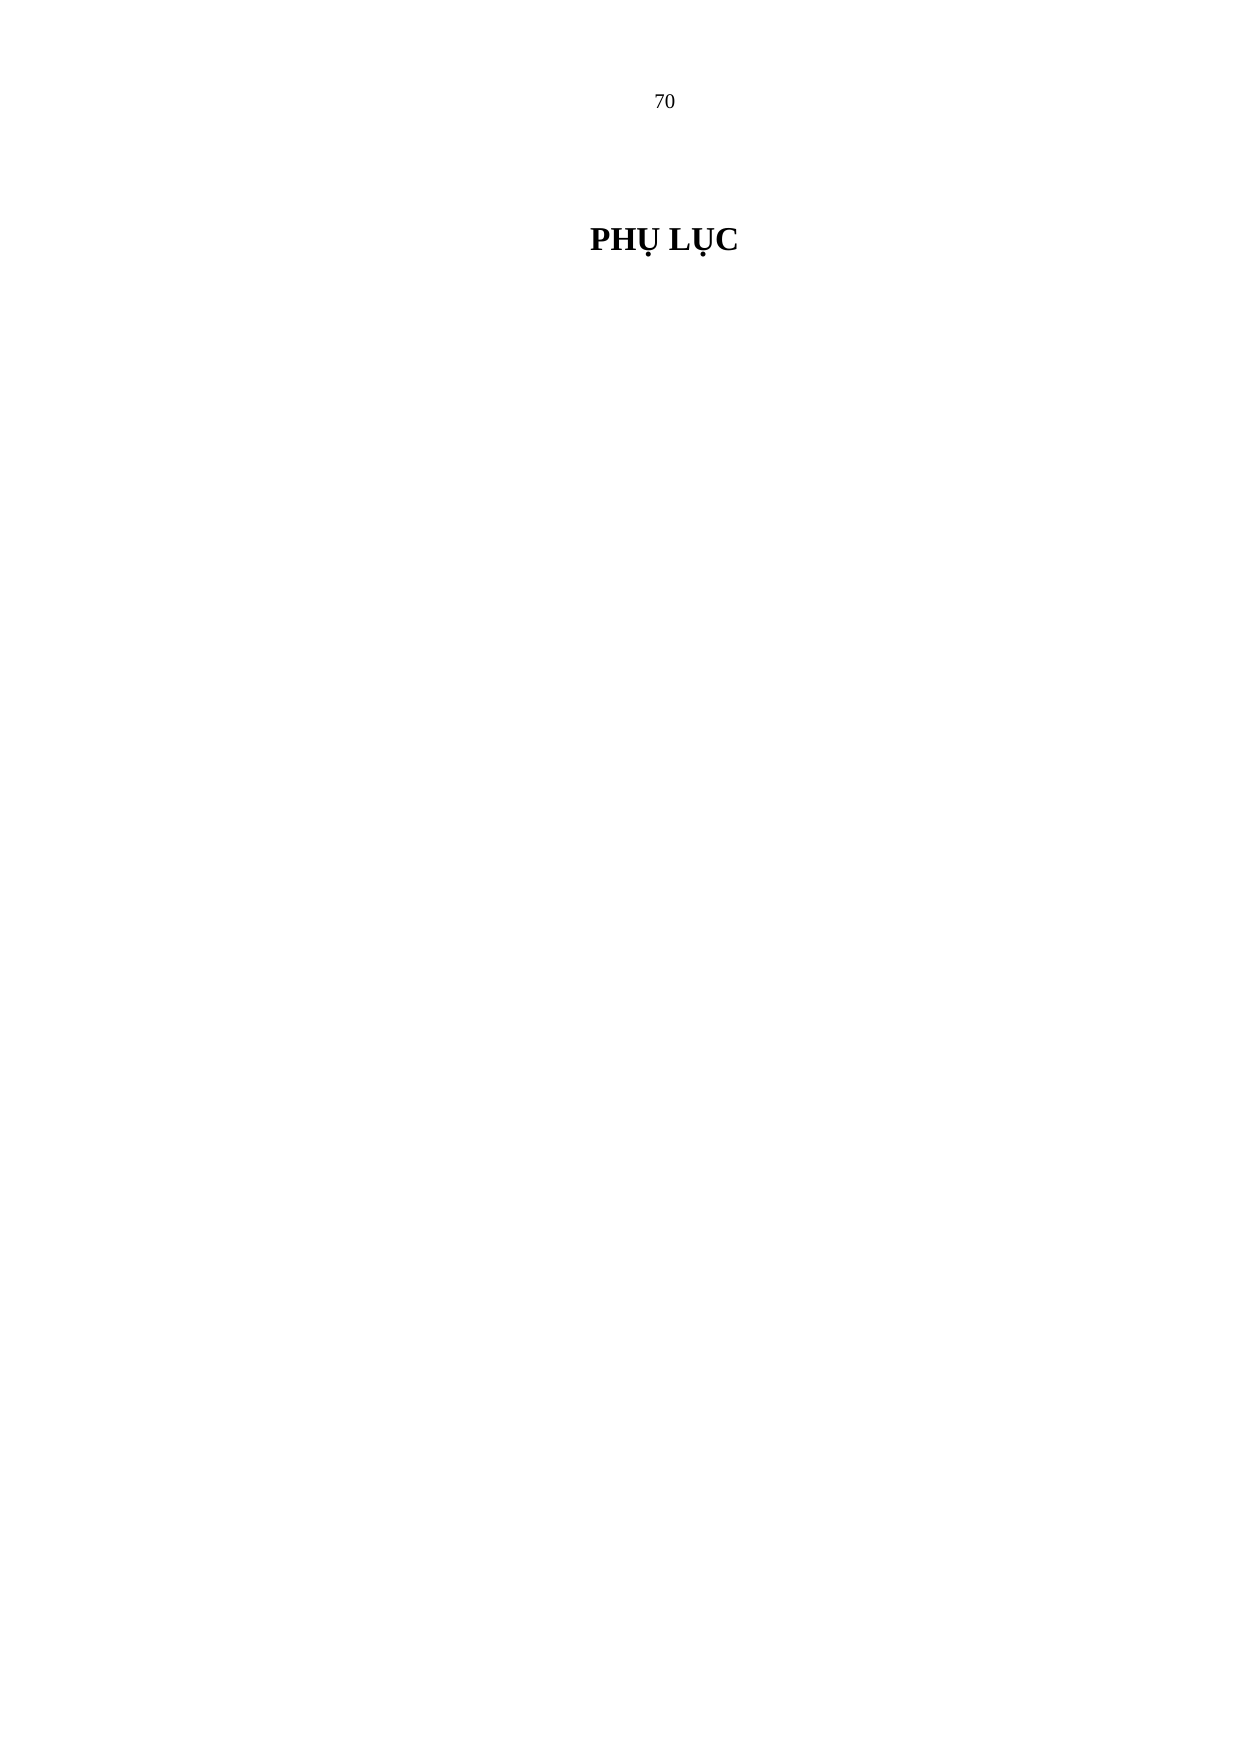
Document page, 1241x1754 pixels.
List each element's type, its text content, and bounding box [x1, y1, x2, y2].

subtitle PHỤ LỤC [207, 219, 1122, 258]
